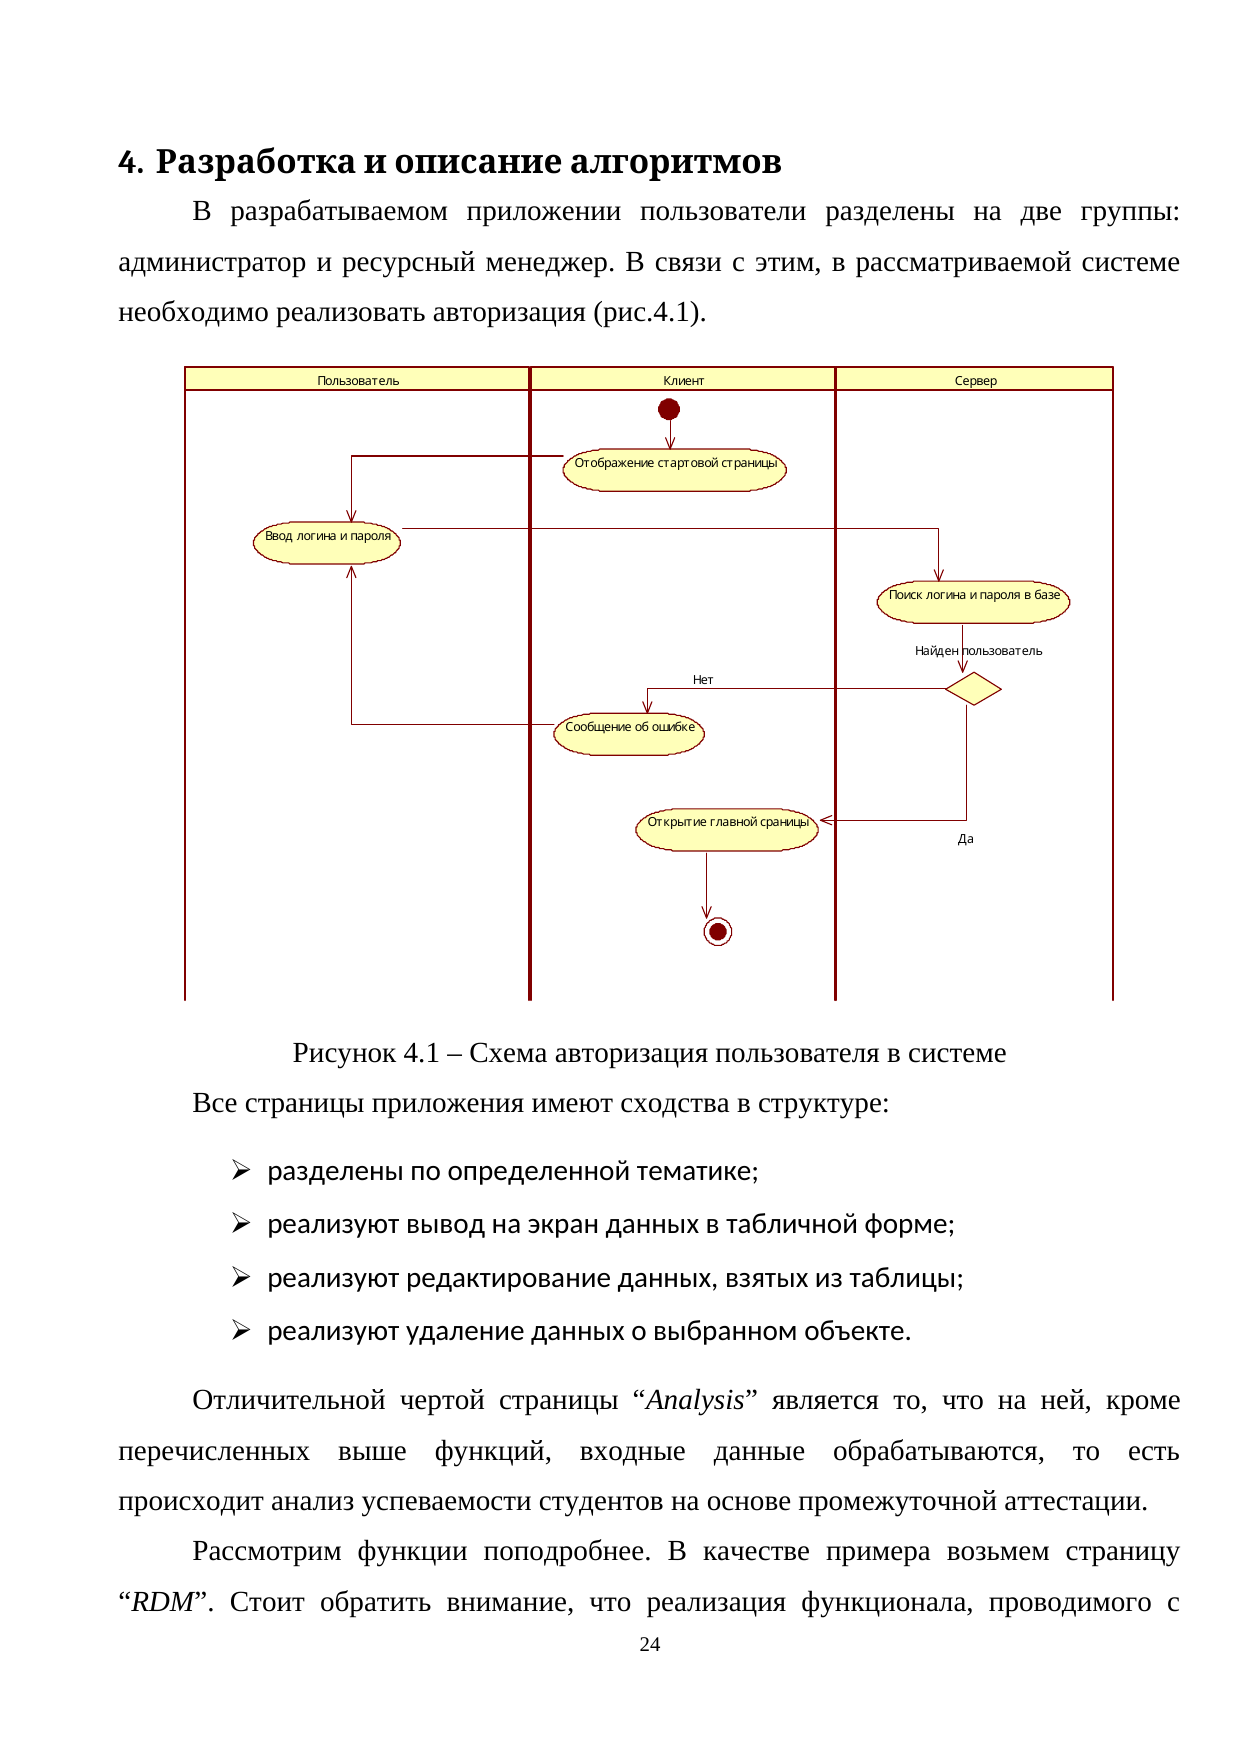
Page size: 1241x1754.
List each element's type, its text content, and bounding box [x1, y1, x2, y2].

list Разработка и описание алгоритмов [118, 143, 1181, 181]
text В разрабатываемом приложении пользователи разделены на две группы: администратор и ресурсный менеджер. В связи с этим, в рассматриваемой системе необходимо реализовать авторизация (рис.4.1). [118, 193, 1181, 328]
text Все страницы приложения имеют сходства в структуре: [118, 1085, 1181, 1119]
list реализуют удаление данных о выбранном объекте. [229, 1312, 1181, 1348]
text Отличительной чертой страницы “Analysis” является то, что на ней, кроме перечисленных выше функций, входные данные обрабатываются, то есть происходит анализ успеваемости студентов на основе промежуточной аттестации. [118, 1382, 1181, 1517]
list реализуют вывод на экран данных в табличной форме; [229, 1206, 1181, 1241]
text Рисунок 4.1 – Схема авторизация пользователя в системе [118, 1035, 1181, 1068]
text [118, 1533, 1181, 1617]
list реализуют редактирование данных, взятых из таблицы; [229, 1259, 1181, 1294]
list разделены по определенной тематике; [229, 1152, 1181, 1188]
